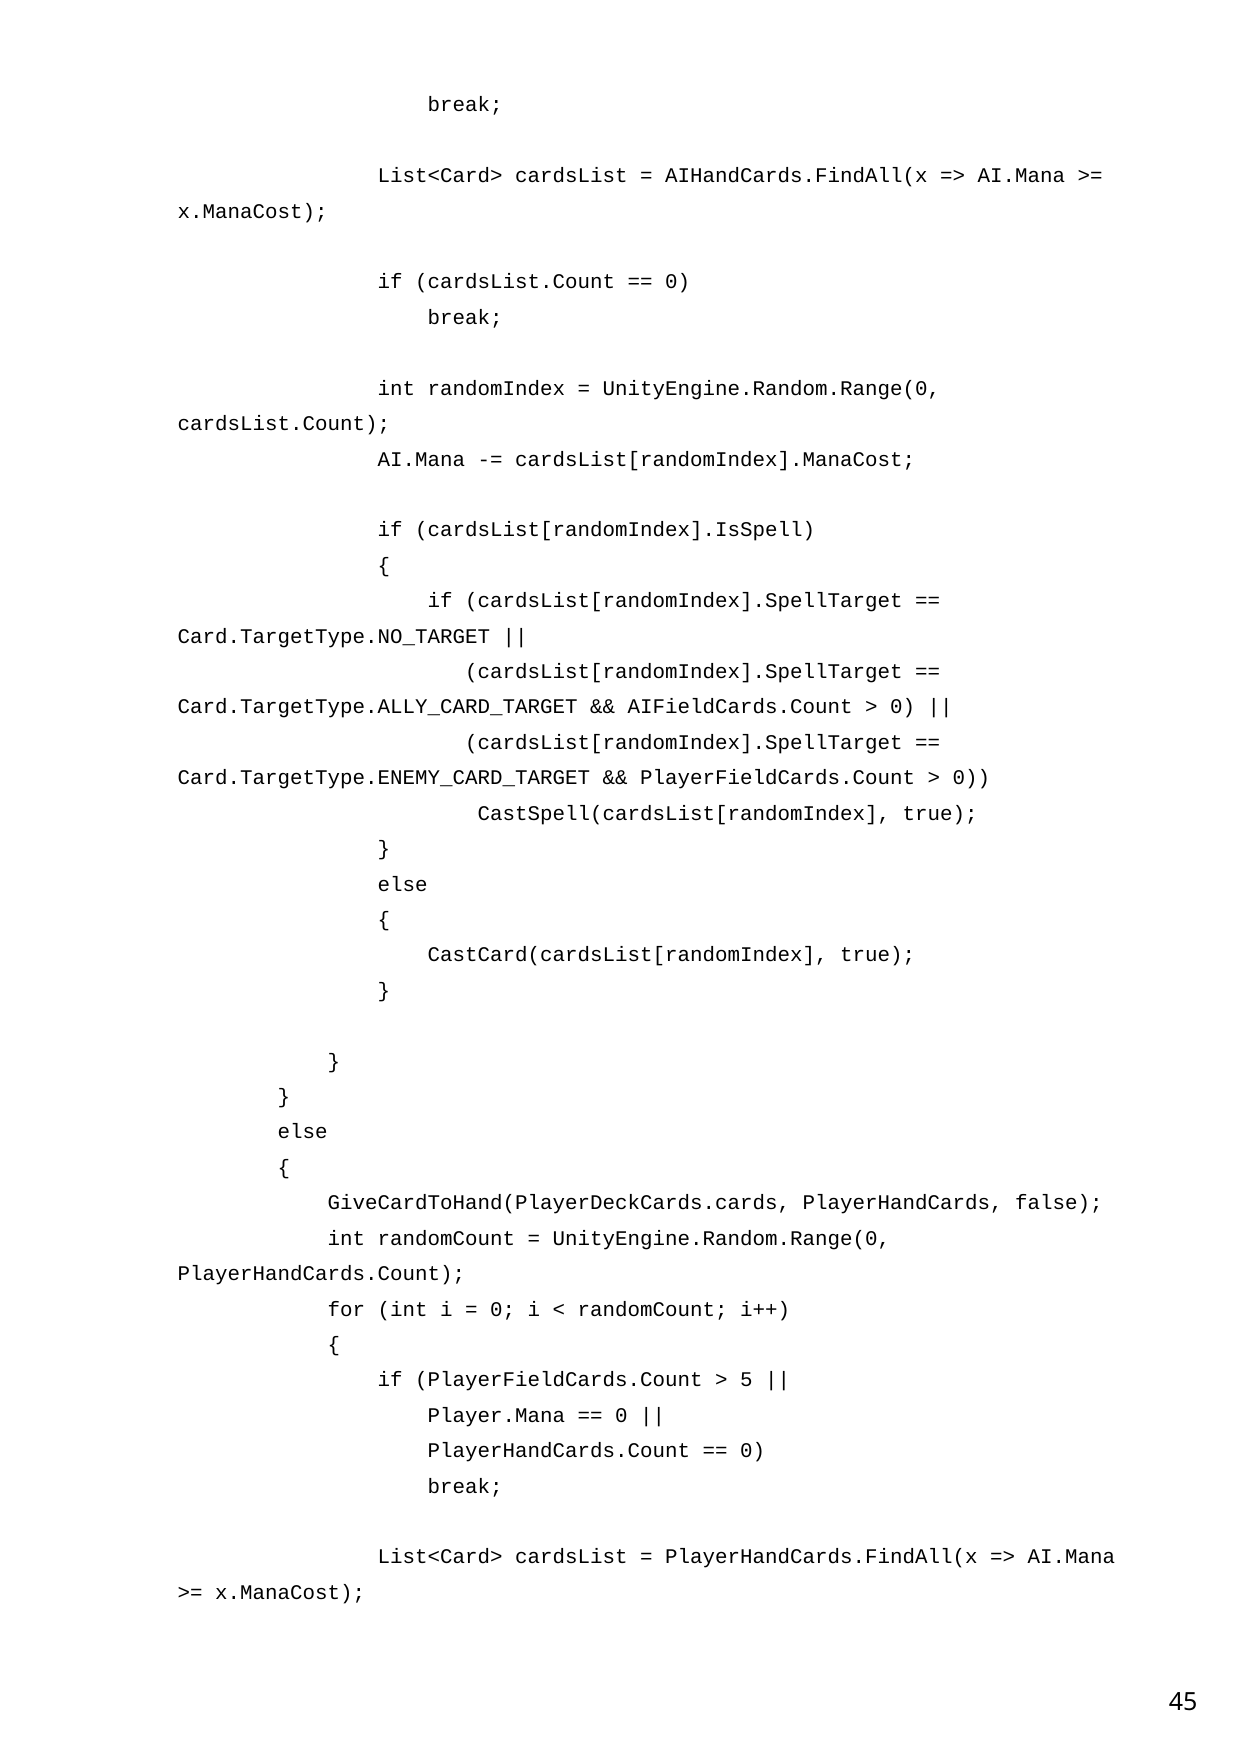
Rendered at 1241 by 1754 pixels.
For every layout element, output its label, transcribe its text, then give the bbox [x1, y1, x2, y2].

text { [177, 1157, 1152, 1181]
text } [177, 1051, 1152, 1074]
text AI.Mana -= cardsList[randomIndex].ManaCost; [177, 449, 1152, 472]
text (cardsList[randomIndex].SpellTarget == Card.TargetType.ALLY_CARD_TARGET && AIFieldCards.Count > 0) || [177, 661, 1152, 720]
text int randomIndex = UnityEngine.Random.Range(0, cardsList.Count); [177, 378, 1152, 437]
text int randomCount = UnityEngine.Random.Range(0, PlayerHandCards.Count); [177, 1228, 1152, 1287]
text if (cardsList.Count == 0) [177, 272, 1152, 295]
text if (PlayerFieldCards.Count > 5 || [177, 1369, 1152, 1393]
text (cardsList[randomIndex].SpellTarget == Card.TargetType.ENEMY_CARD_TARGET && PlayerFieldCards.Count > 0)) [177, 732, 1152, 791]
text } [177, 980, 1152, 1003]
text } [177, 838, 1152, 862]
text List<Card> cardsList = AIHandCards.FindAll(x => AI.Mana >= x.ManaCost); [177, 165, 1152, 224]
text break; [177, 94, 1152, 118]
text GiveCardToHand(PlayerDeckCards.cards, PlayerHandCards, false); [177, 1192, 1152, 1216]
text { [177, 555, 1152, 578]
text break; [177, 1476, 1152, 1499]
text List<Card> cardsList = PlayerHandCards.FindAll(x => AI.Mana >= x.ManaCost); [177, 1547, 1152, 1606]
text break; [177, 307, 1152, 331]
text else [177, 1122, 1152, 1145]
text if (cardsList[randomIndex].IsSpell) [177, 519, 1152, 543]
text { [177, 909, 1152, 933]
text if (cardsList[randomIndex].SpellTarget == Card.TargetType.NO_TARGET || [177, 590, 1152, 649]
text PlayerHandCards.Count == 0) [177, 1440, 1152, 1464]
text { [177, 1334, 1152, 1358]
text else [177, 874, 1152, 897]
text CastCard(cardsList[randomIndex], true); [177, 944, 1152, 968]
text Player.Mana == 0 || [177, 1405, 1152, 1428]
text } [177, 1086, 1152, 1110]
text CastSpell(cardsList[randomIndex], true); [177, 803, 1152, 826]
text for (int i = 0; i < randomCount; i++) [177, 1299, 1152, 1322]
